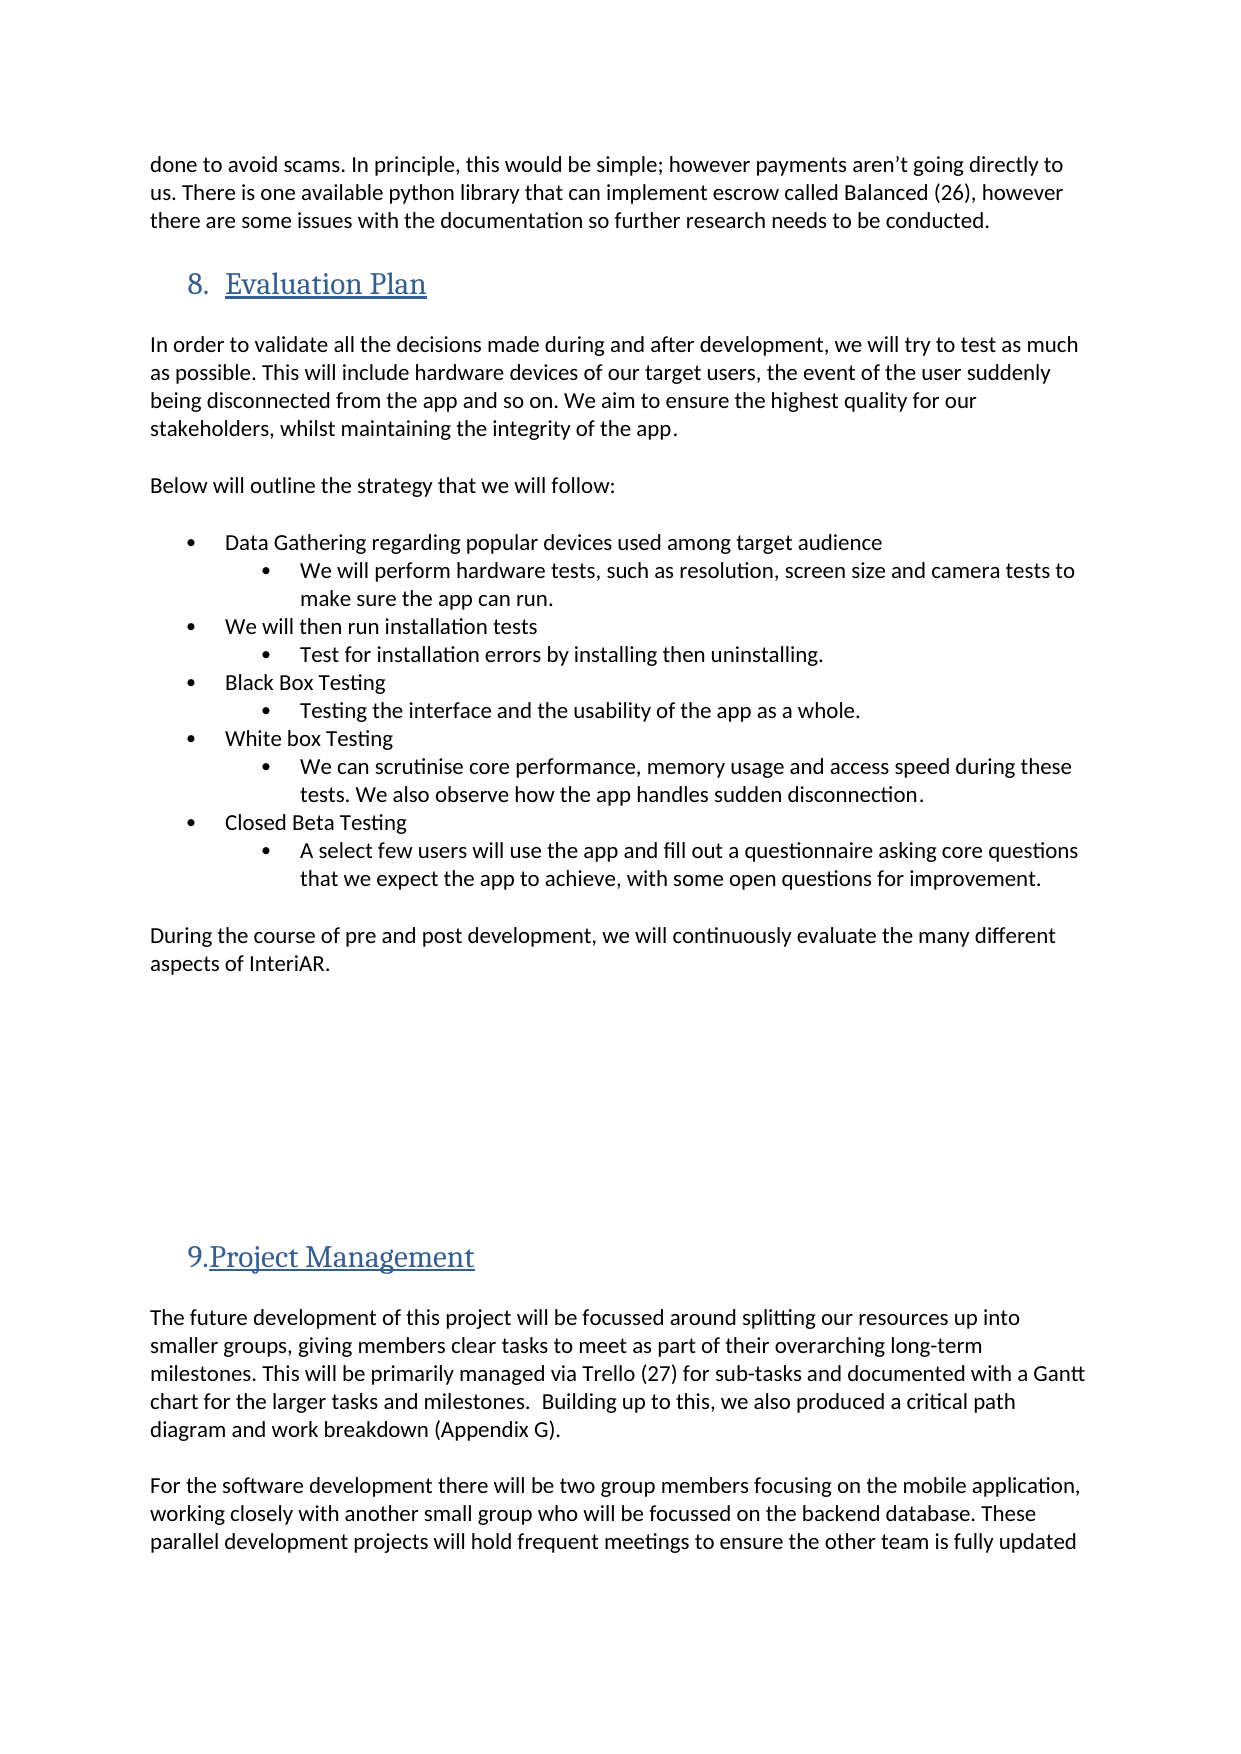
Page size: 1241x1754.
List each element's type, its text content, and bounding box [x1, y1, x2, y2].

list We can scrutinise core performance, memory usage and access speed during these tests. We also observe how the app handles sudden disconnection. [262, 752, 1090, 808]
text The future development of this project will be focussed around splitting our resources up into smaller groups, giving members clear tasks to meet as part of their overarching long-term milestones. This will be primarily managed via Trello (27) for sub-tasks and documented with a Gantt chart for the larger tasks and milestones. Building up to this, we also produced a critical path diagram and work breakdown (Appendix G). [150, 1303, 1090, 1443]
list We will then run installation tests [187, 612, 1090, 640]
text Below will outline the strategy that we will follow: [150, 471, 1090, 499]
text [150, 150, 1090, 234]
list Testing the interface and the usability of the app as a whole. [262, 696, 1090, 724]
list Black Box Testing [187, 668, 1090, 696]
text In order to validate all the decisions made during and after development, we will try to test as much as possible. This will include hardware devices of our target users, the event of the user suddenly being disconnected from the app and so on. We aim to ensure the highest quality for our stakeholders, whilst maintaining the integrity of the app. [150, 330, 1090, 442]
text During the course of pre and post development, we will continuously evaluate the many different aspects of InteriAR. [150, 921, 1090, 977]
list We will perform hardware tests, such as resolution, screen size and camera tests to make sure the app can run. [262, 556, 1090, 612]
list A select few users will use the app and fill out a questionnaire asking core questions that we expect the app to achieve, with some open questions for improvement. [262, 836, 1090, 892]
subtitle Project Management [187, 1239, 1090, 1275]
list Closed Beta Testing [187, 808, 1090, 836]
list White box Testing [187, 724, 1090, 752]
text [150, 1471, 1090, 1555]
subtitle Evaluation Plan [187, 266, 1090, 302]
list Test for installation errors by installing then uninstalling. [262, 640, 1090, 668]
list Data Gathering regarding popular devices used among target audience [187, 528, 1090, 556]
